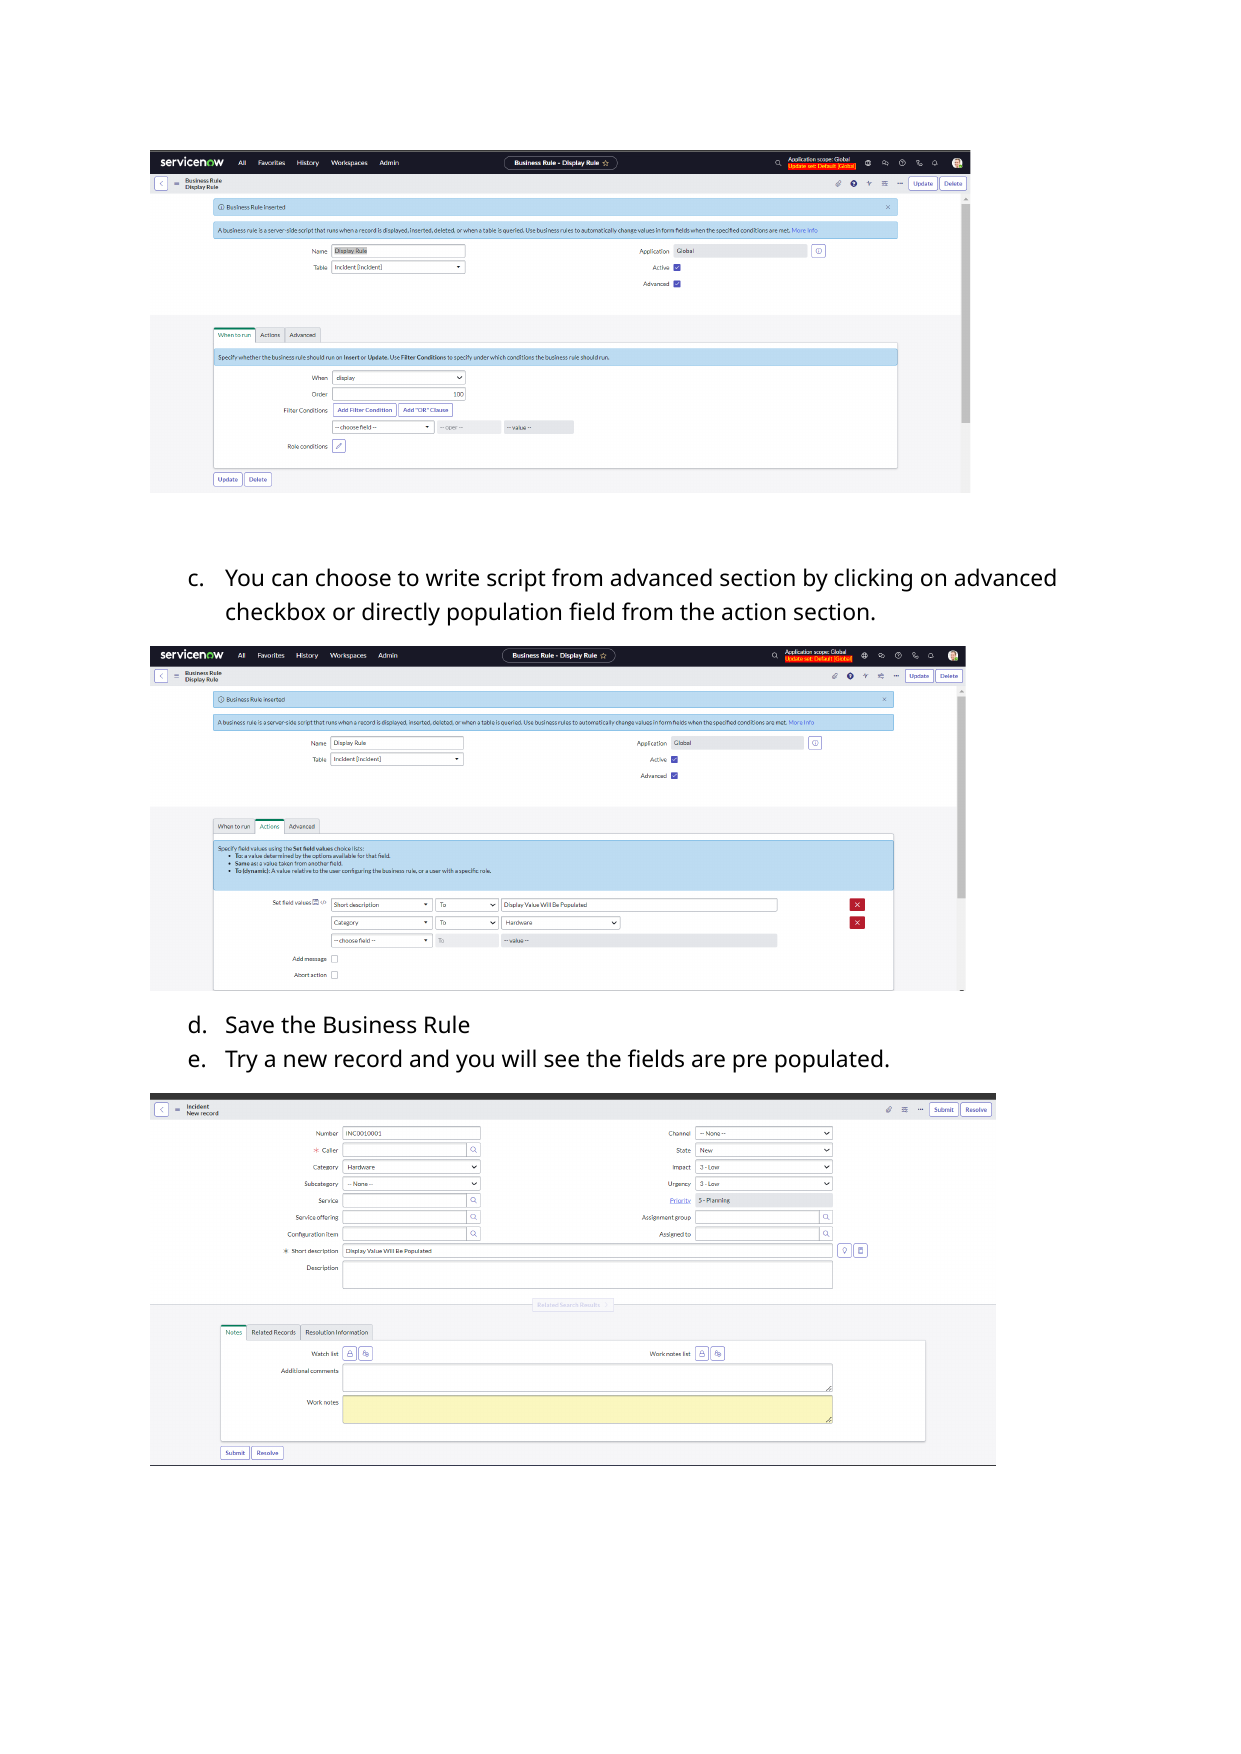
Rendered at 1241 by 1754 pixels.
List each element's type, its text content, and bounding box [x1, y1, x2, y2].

picture [150, 646, 966, 991]
list You can choose to write script from advanced section by clicking on advanced checkbox or directly population field from the action section. [187, 562, 1090, 627]
picture [150, 1093, 996, 1466]
list Save the Business Rule [187, 1009, 1090, 1041]
list Try a new record and you will see the fields are pre populated. [187, 1043, 1090, 1074]
picture [150, 150, 971, 493]
